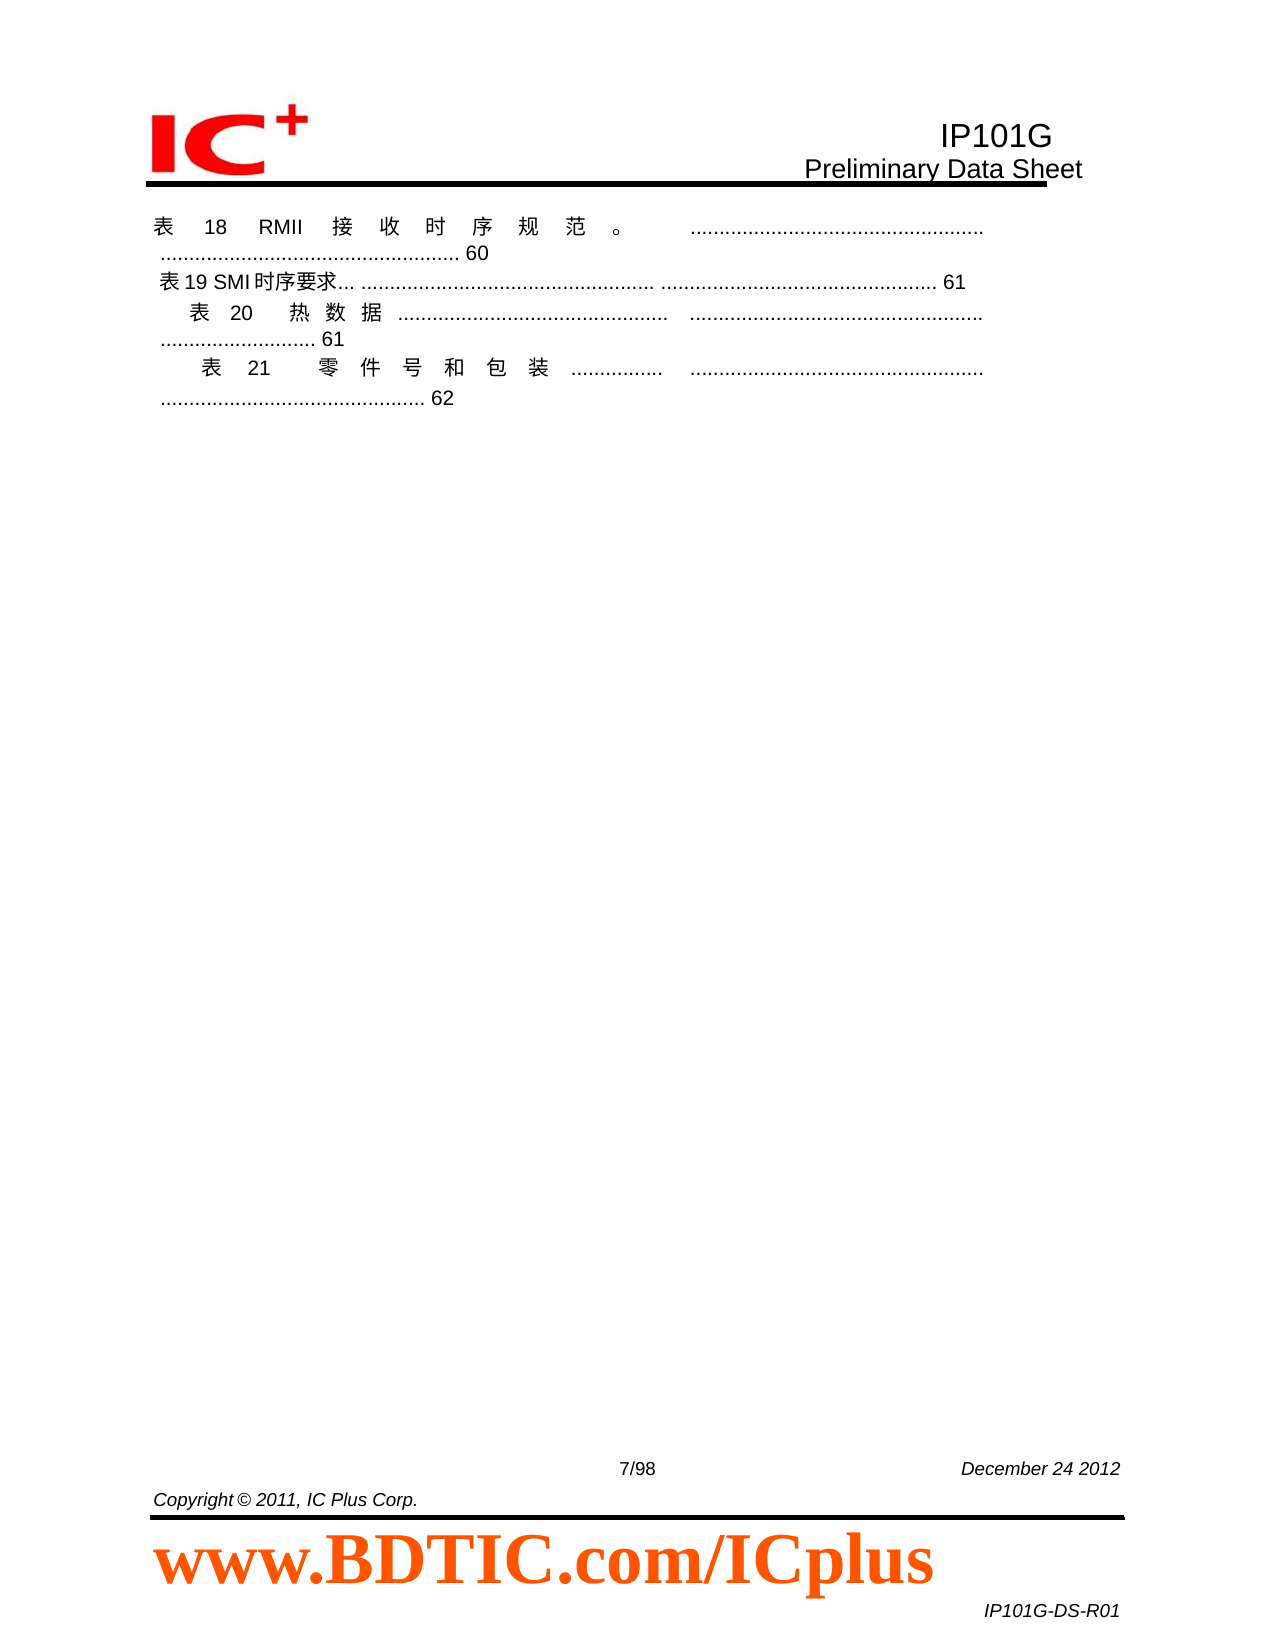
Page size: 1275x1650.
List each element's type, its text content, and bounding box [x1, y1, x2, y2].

text 表21 零件号和包装................ ................................................... .............................................. 62 [153, 352, 985, 411]
text 表18 RMII接收时序规范。 ................................................... .................................................... 60 [153, 211, 985, 265]
text 表20 热数据............................................... ................................................... ........................... 61 [153, 297, 985, 351]
picture [116, 75, 328, 182]
text 表19 SMI时序要求... ................................................... ................................................ 61 [153, 266, 985, 296]
